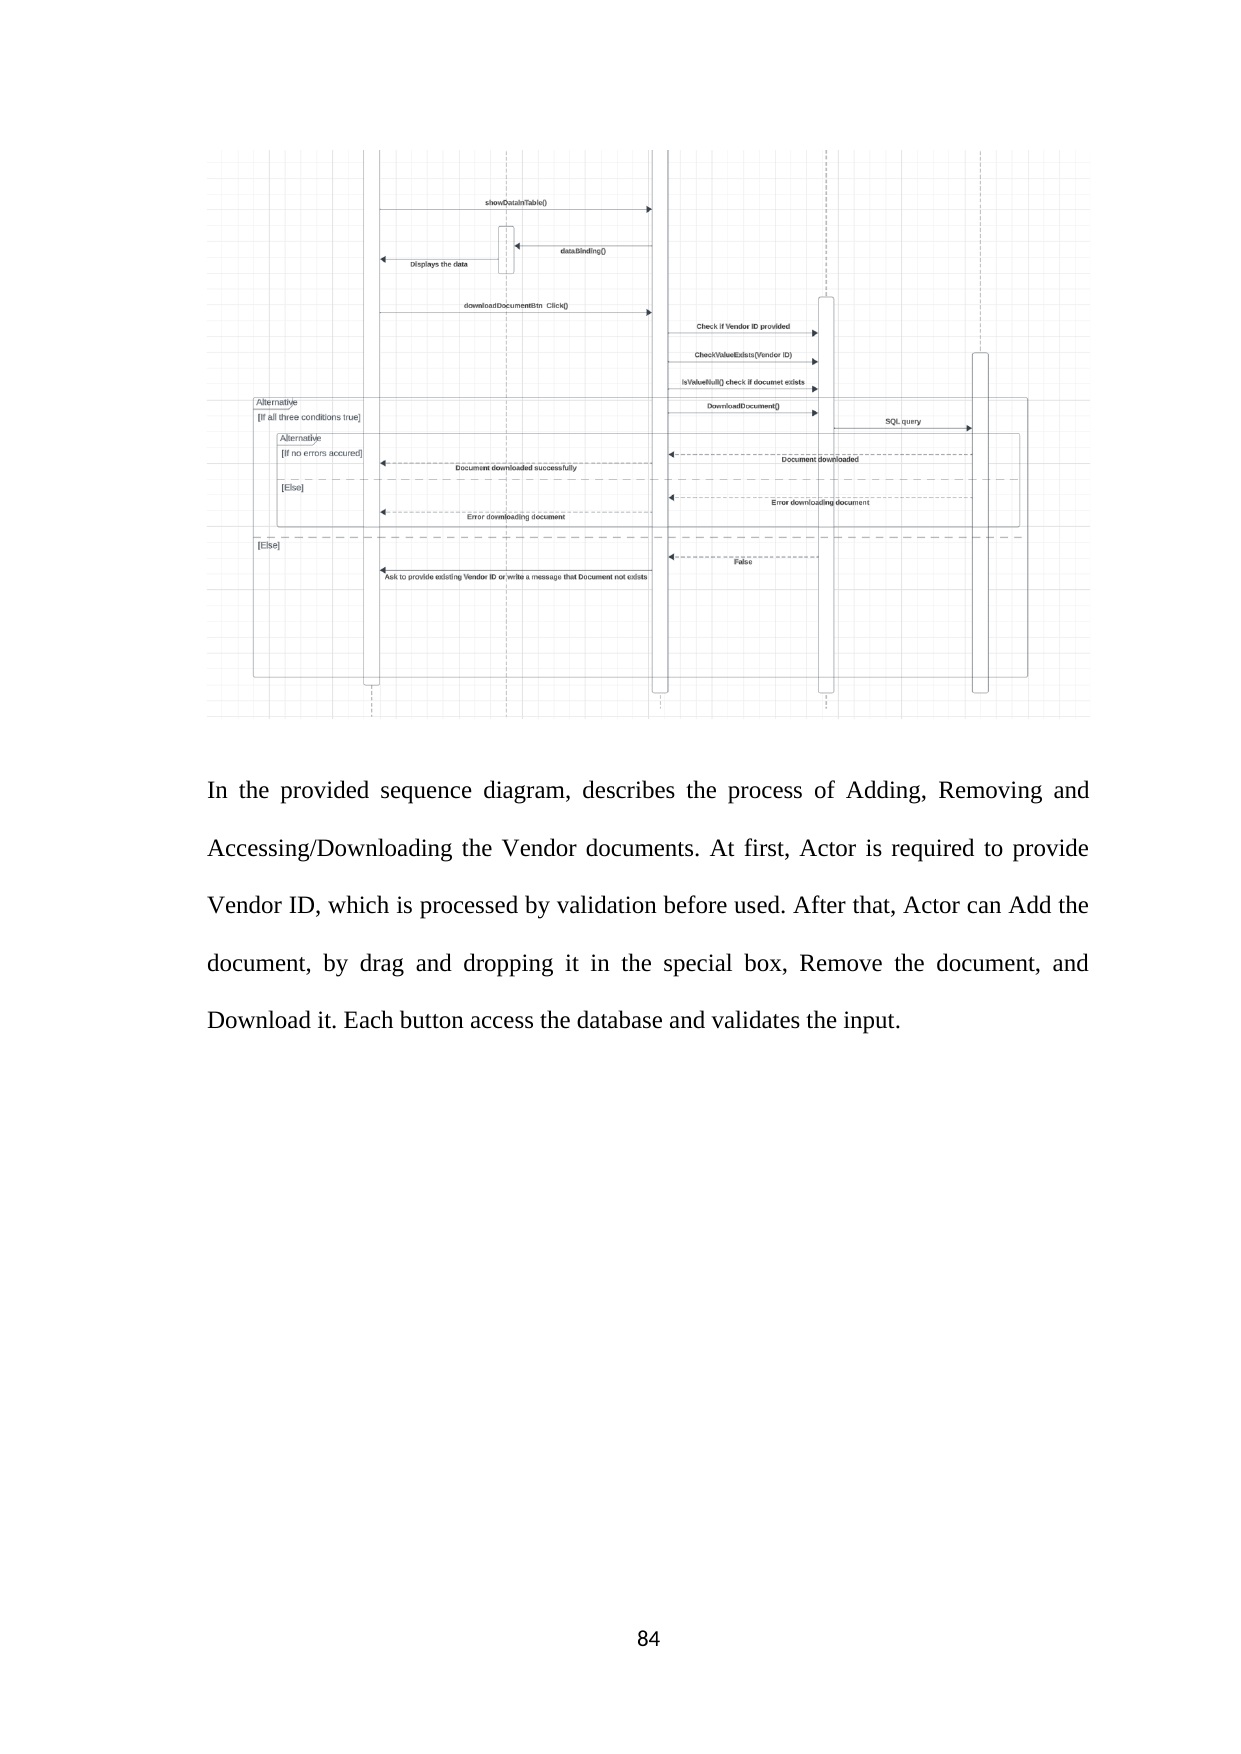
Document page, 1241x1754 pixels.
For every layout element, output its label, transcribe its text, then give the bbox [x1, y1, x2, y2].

picture [206, 150, 1091, 719]
text In the provided sequence diagram, describes the process of Adding, Removing and Accessing/Downloading the Vendor documents. At first, Actor is required to provide Vendor ID, which is processed by validation before used. After that, Actor can Add the document, by drag and dropping it in the special box, Remove the document, and Download it. Each button access the database and validates the input. [207, 776, 1090, 1034]
